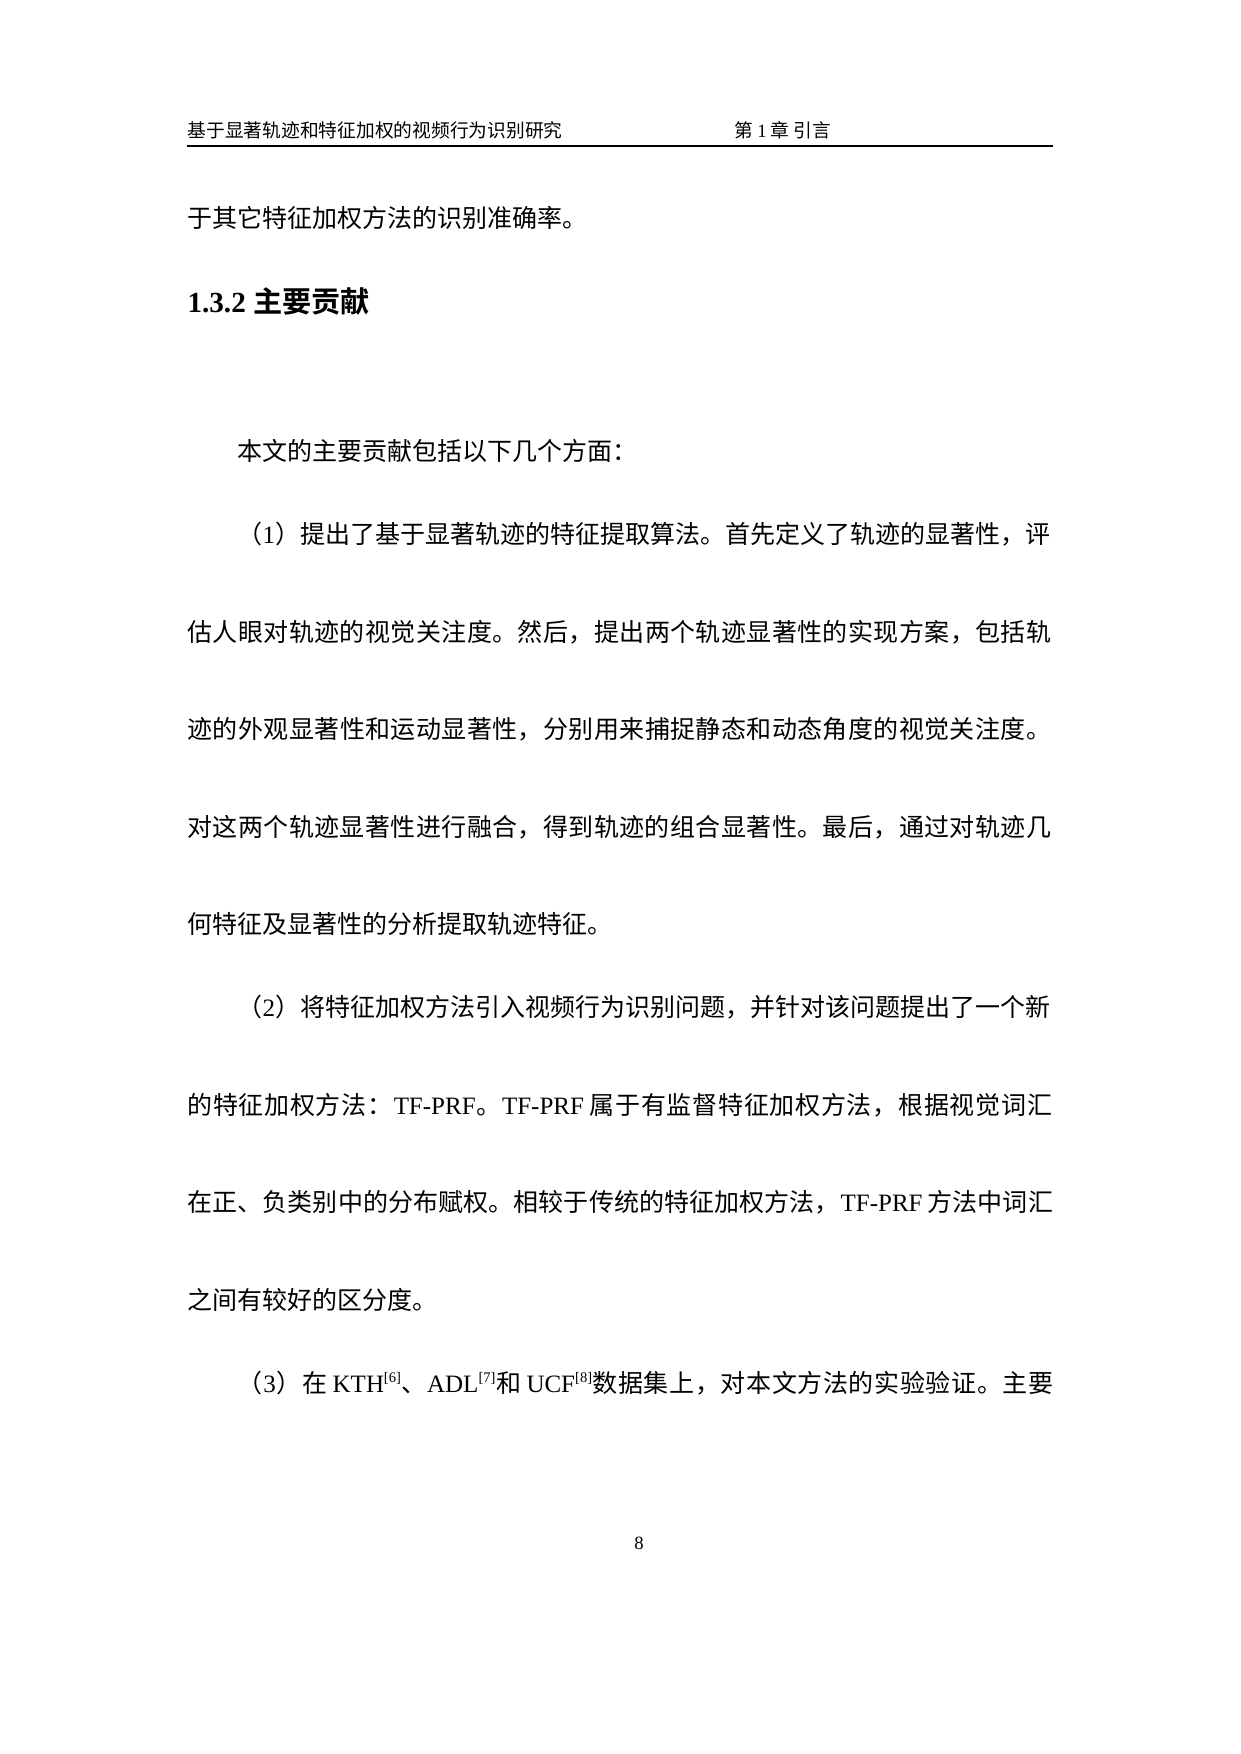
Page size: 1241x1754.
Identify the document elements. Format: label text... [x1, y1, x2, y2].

text （1）提出了基于显著轨迹的特征提取算法。首先定义了轨迹的显著性，评估人眼对轨迹的视觉关注度。然后，提出两个轨迹显著性的实现方案，包括轨迹的外观显著性和运动显著性，分别用来捕捉静态和动态角度的视觉关注度。对这两个轨迹显著性进行融合，得到轨迹的组合显著性。最后，通过对轨迹几何特征及显著性的分析提取轨迹特征。 [187, 500, 1053, 955]
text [187, 184, 1053, 249]
subtitle 1.3.2 主要贡献 [187, 267, 1053, 332]
text 本文的主要贡献包括以下几个方面： [187, 417, 1053, 482]
text （2）将特征加权方法引入视频行为识别问题，并针对该问题提出了一个新的特征加权方法：TF-PRF。TF-PRF属于有监督特征加权方法，根据视觉词汇在正、负类别中的分布赋权。相较于传统的特征加权方法，TF-PRF方法中词汇之间有较好的区分度。 [187, 973, 1053, 1331]
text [187, 1349, 1053, 1414]
